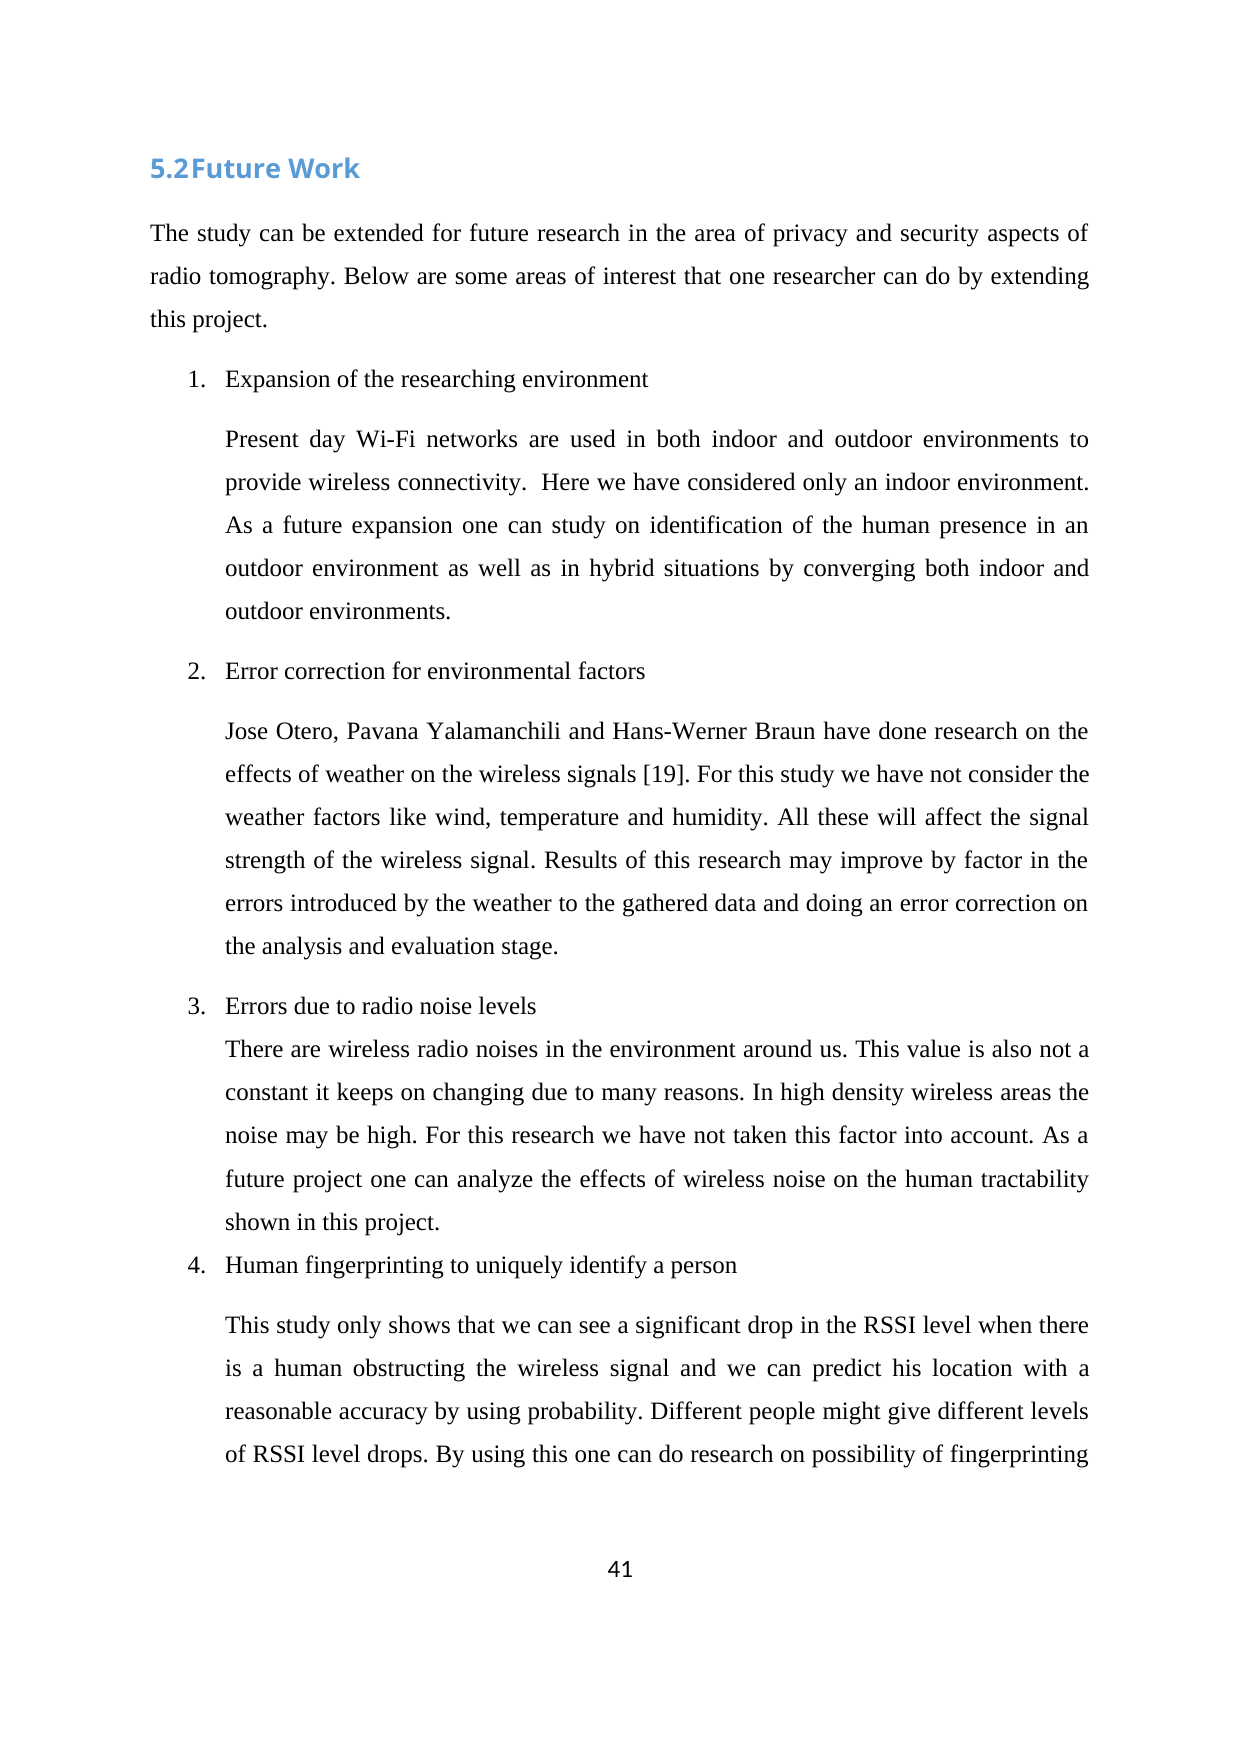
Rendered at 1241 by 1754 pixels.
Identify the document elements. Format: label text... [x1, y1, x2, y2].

text Present day Wi-Fi networks are used in both indoor and outdoor environments to provide wireless connectivity. Here we have considered only an indoor environment. As a future expansion one can study on identification of the human presence in an outdoor environment as well as in hybrid situations by converging both indoor and outdoor environments. [225, 424, 1090, 625]
list Human fingerprinting to uniquely identify a person [187, 1250, 1090, 1279]
list Errors due to radio noise levels [187, 991, 1090, 1020]
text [225, 1310, 1090, 1468]
text The study can be extended for future research in the area of privacy and security aspects of radio tomography. Below are some areas of interest that one researcher can do by extending this project. [150, 218, 1090, 333]
list Expansion of the researching environment [187, 364, 1090, 393]
list Error correction for environmental factors [187, 656, 1090, 685]
text Jose Otero, Pavana Yalamanchili and Hans-Werner Braun have done research on the effects of weather on the wireless signals [19]. For this study we have not consider the weather factors like wind, temperature and humidity. All these will affect the signal strength of the wireless signal. Results of this research may improve by factor in the errors introduced by the weather to the gathered data and doing an error correction on the analysis and evaluation stage. [225, 716, 1090, 960]
list There are wireless radio noises in the environment around us. This value is also not a constant it keeps on changing due to many reasons. In high density wireless areas the noise may be high. For this research we have not taken this factor into account. As a future project one can analyze the effects of wireless noise on the human tractability shown in this project. [225, 1034, 1090, 1236]
subtitle Future Work [150, 150, 1090, 187]
